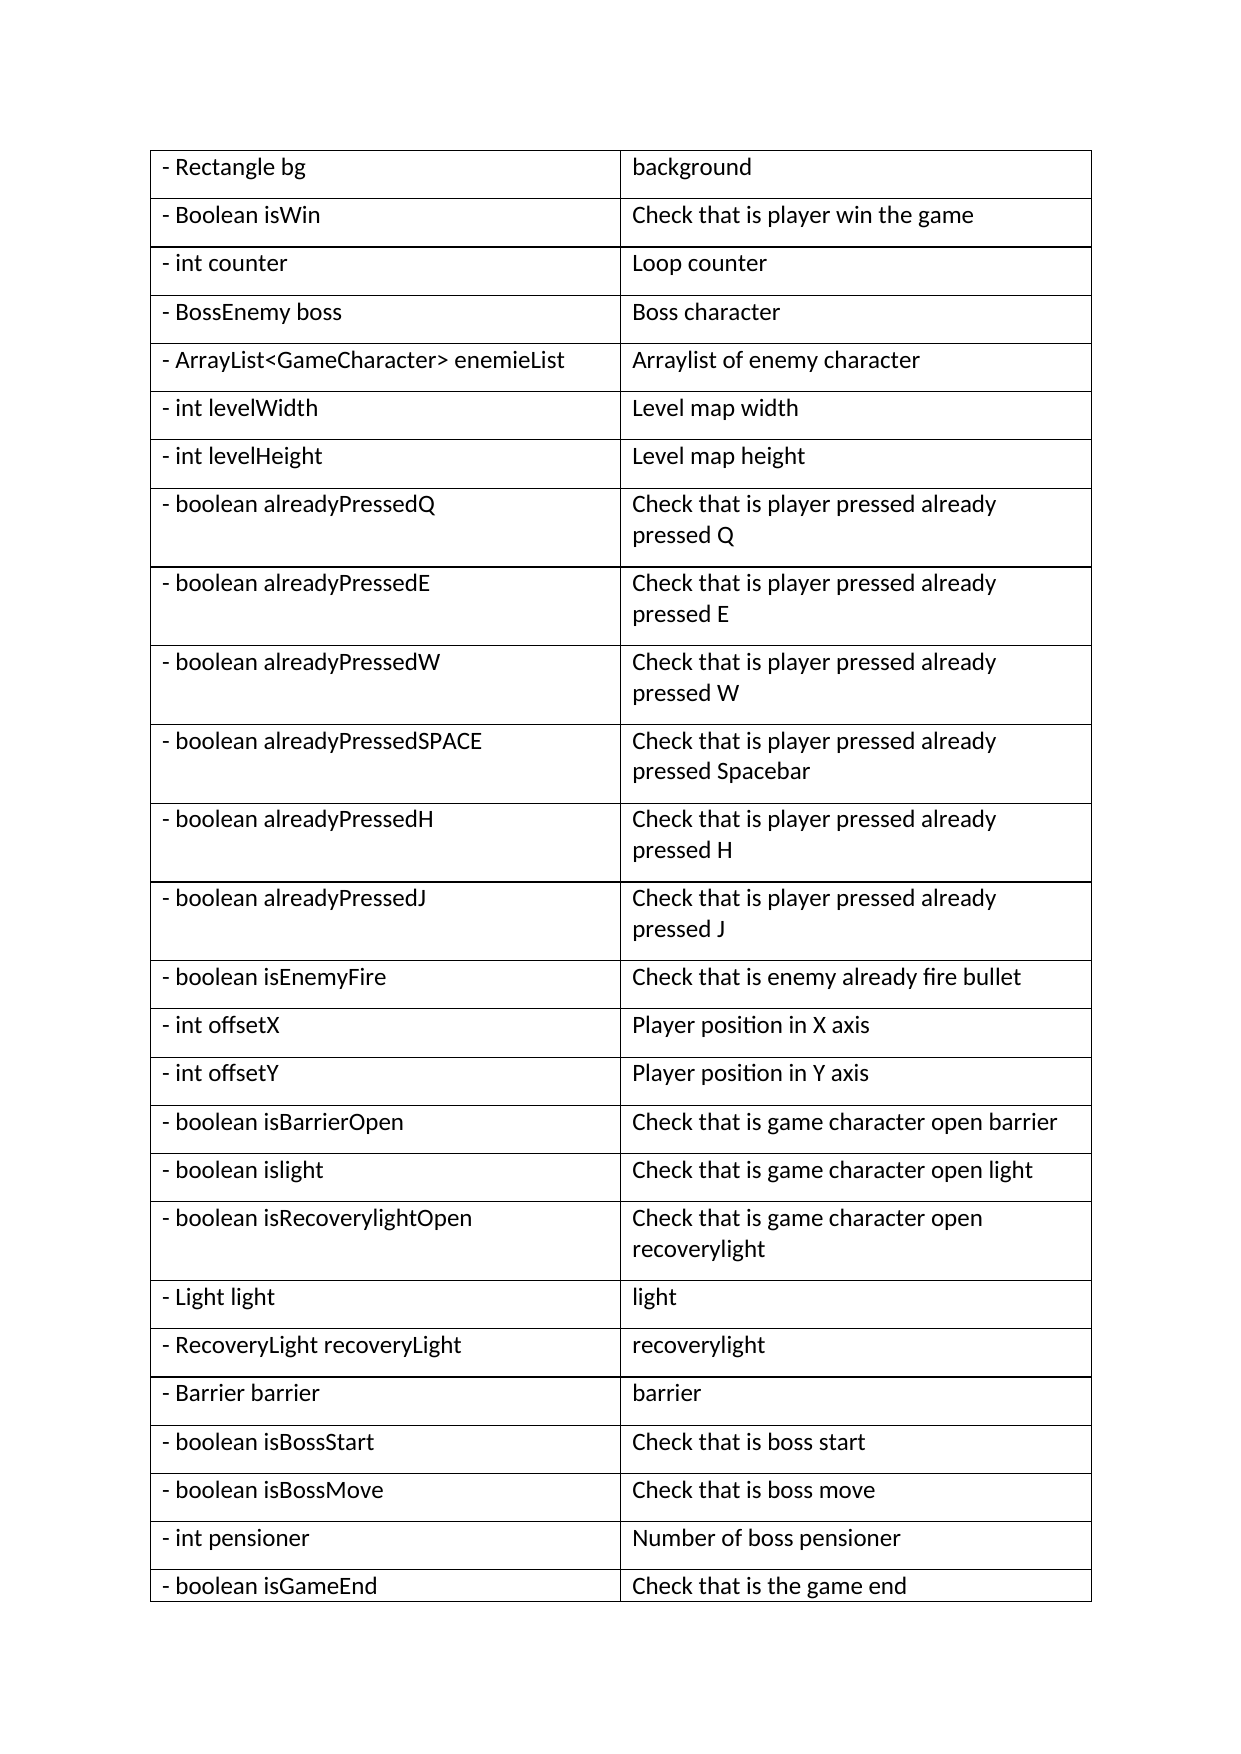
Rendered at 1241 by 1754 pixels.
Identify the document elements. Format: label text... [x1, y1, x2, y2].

table_cell Check that is boss move [621, 1474, 1091, 1521]
table_cell recoverylight [621, 1329, 1091, 1376]
table_cell - boolean alreadyPressedE [151, 568, 620, 645]
table_cell Check that is player pressed already pressed Spacebar [621, 725, 1091, 803]
table_cell Level map height [621, 440, 1091, 488]
table_cell Check that is boss start [621, 1426, 1091, 1473]
table_cell - int levelHeight [151, 440, 620, 488]
table_cell - BossEnemy boss [151, 296, 620, 343]
table_cell - boolean isBossMove [151, 1474, 620, 1521]
table_cell Check that is game character open light [621, 1154, 1091, 1201]
table_cell - boolean alreadyPressedH [151, 804, 620, 881]
table_cell - int offsetY [151, 1058, 620, 1105]
table_cell Check that is game character open barrier [621, 1106, 1091, 1153]
table_cell Check that is player pressed already pressed H [621, 804, 1091, 881]
table_cell Boss character [621, 296, 1091, 343]
table_cell - Boolean isWin [151, 199, 620, 246]
table_cell - ArrayList<GameCharacter> enemieList [151, 344, 620, 391]
table_cell - boolean islight [151, 1154, 620, 1201]
table_cell - Light light [151, 1281, 620, 1328]
table_cell - int levelWidth [151, 392, 620, 439]
table_cell - int offsetX [151, 1009, 620, 1057]
table_cell - boolean alreadyPressedSPACE [151, 725, 620, 803]
table_cell background [621, 151, 1091, 198]
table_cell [621, 1570, 1091, 1601]
table_cell - boolean isRecoverylightOpen [151, 1202, 620, 1280]
table_cell Loop counter [621, 248, 1091, 295]
table_cell - boolean isBarrierOpen [151, 1106, 620, 1153]
table_cell barrier [621, 1378, 1091, 1425]
table_cell - boolean alreadyPressedW [151, 646, 620, 724]
table_cell Arraylist of enemy character [621, 344, 1091, 391]
table_cell light [621, 1281, 1091, 1328]
table_cell - boolean isGameEnd [151, 1570, 620, 1601]
table_cell Check that is enemy already fire bullet [621, 961, 1091, 1008]
table_cell Check that is player win the game [621, 199, 1091, 246]
table_cell Check that is player pressed already pressed E [621, 568, 1091, 645]
table_cell Number of boss pensioner [621, 1522, 1091, 1569]
table_cell Check that is player pressed already pressed J [621, 883, 1091, 960]
table_cell - Rectangle bg [151, 151, 620, 198]
table_cell - int pensioner [151, 1522, 620, 1569]
table_cell Player position in Y axis [621, 1058, 1091, 1105]
table_cell Check that is game character open recoverylight [621, 1202, 1091, 1280]
table_cell - RecoveryLight recoveryLight [151, 1329, 620, 1376]
table_cell - boolean isBossStart [151, 1426, 620, 1473]
table_cell - int counter [151, 248, 620, 295]
table_cell - boolean alreadyPressedJ [151, 883, 620, 960]
table_cell - boolean isEnemyFire [151, 961, 620, 1008]
table_cell - Barrier barrier [151, 1378, 620, 1425]
table_cell - boolean alreadyPressedQ [151, 489, 620, 566]
table_cell Player position in X axis [621, 1009, 1091, 1057]
table_cell Level map width [621, 392, 1091, 439]
table_cell Check that is player pressed already pressed W [621, 646, 1091, 724]
table_cell Check that is player pressed already pressed Q [621, 489, 1091, 566]
